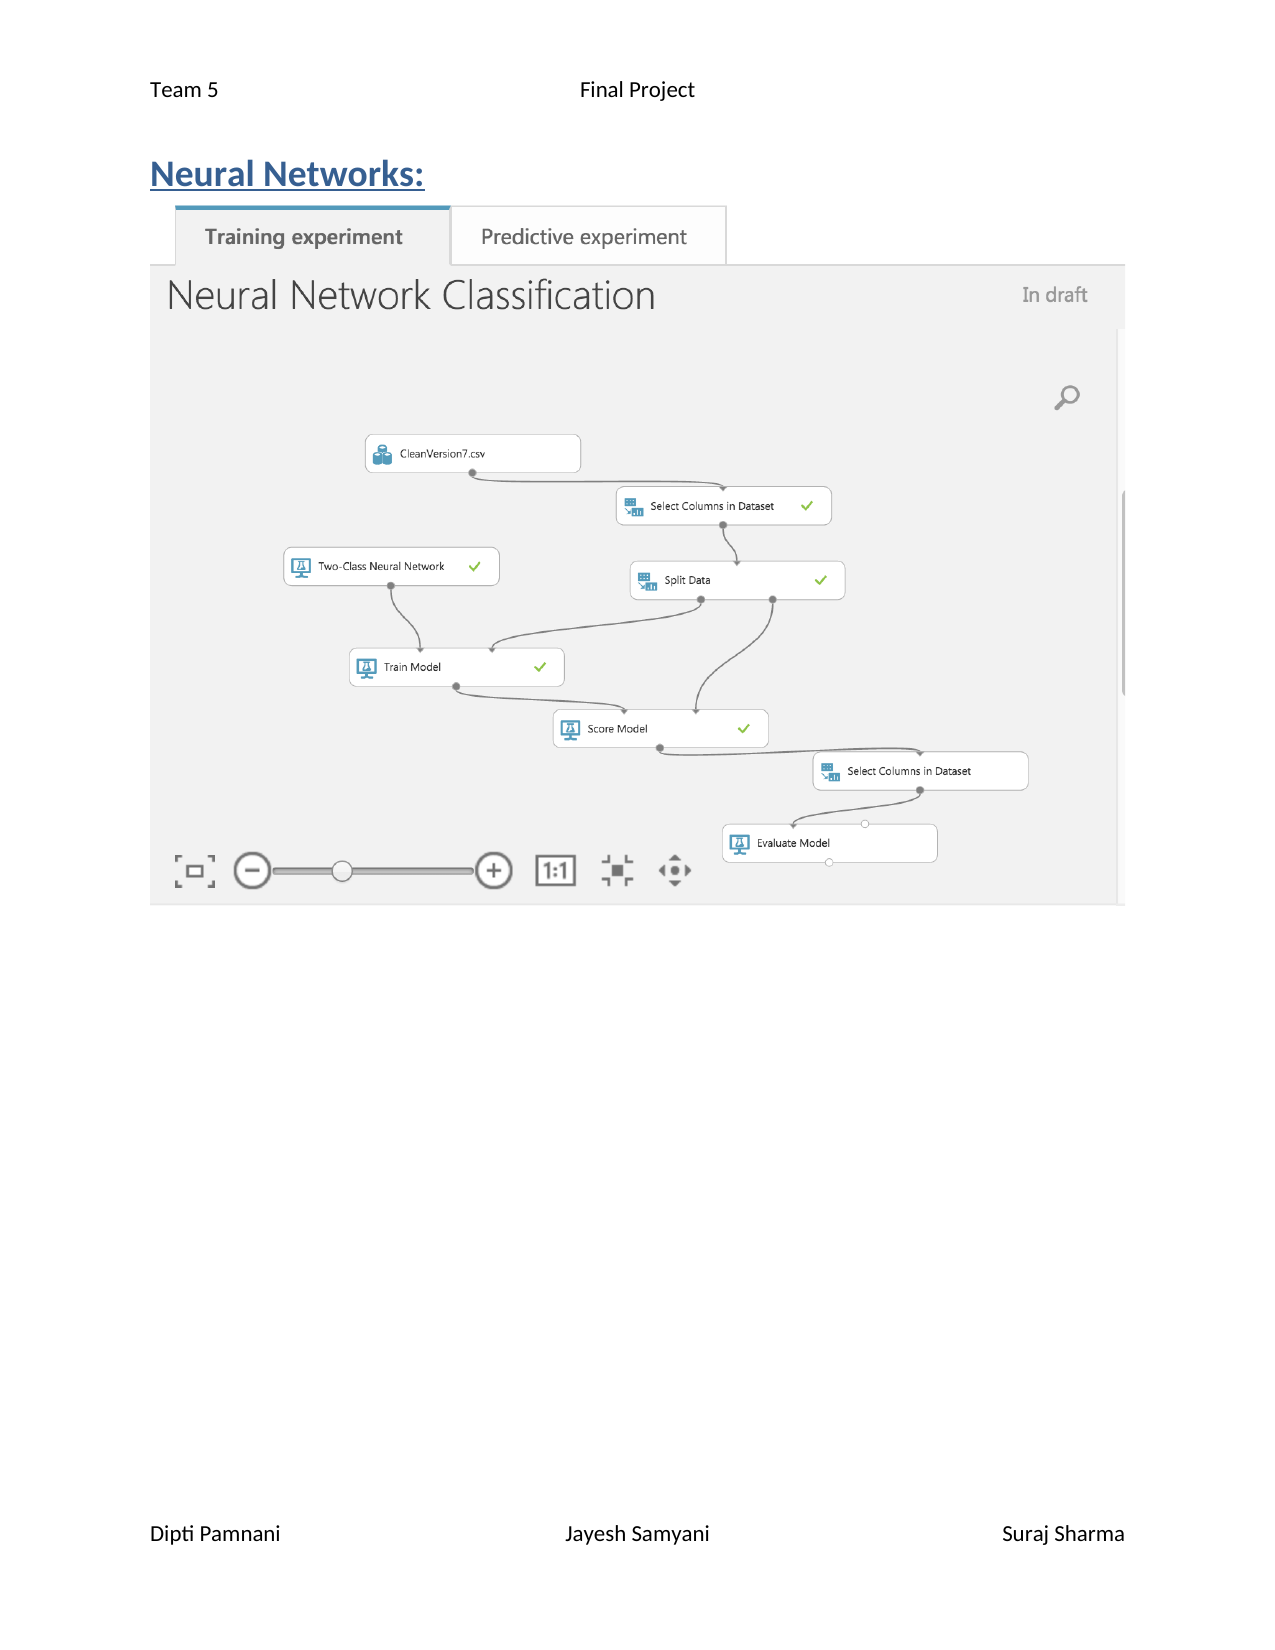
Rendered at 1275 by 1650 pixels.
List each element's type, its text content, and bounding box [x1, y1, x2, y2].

picture [150, 195, 1125, 906]
text Neural Networks: [150, 150, 1125, 195]
